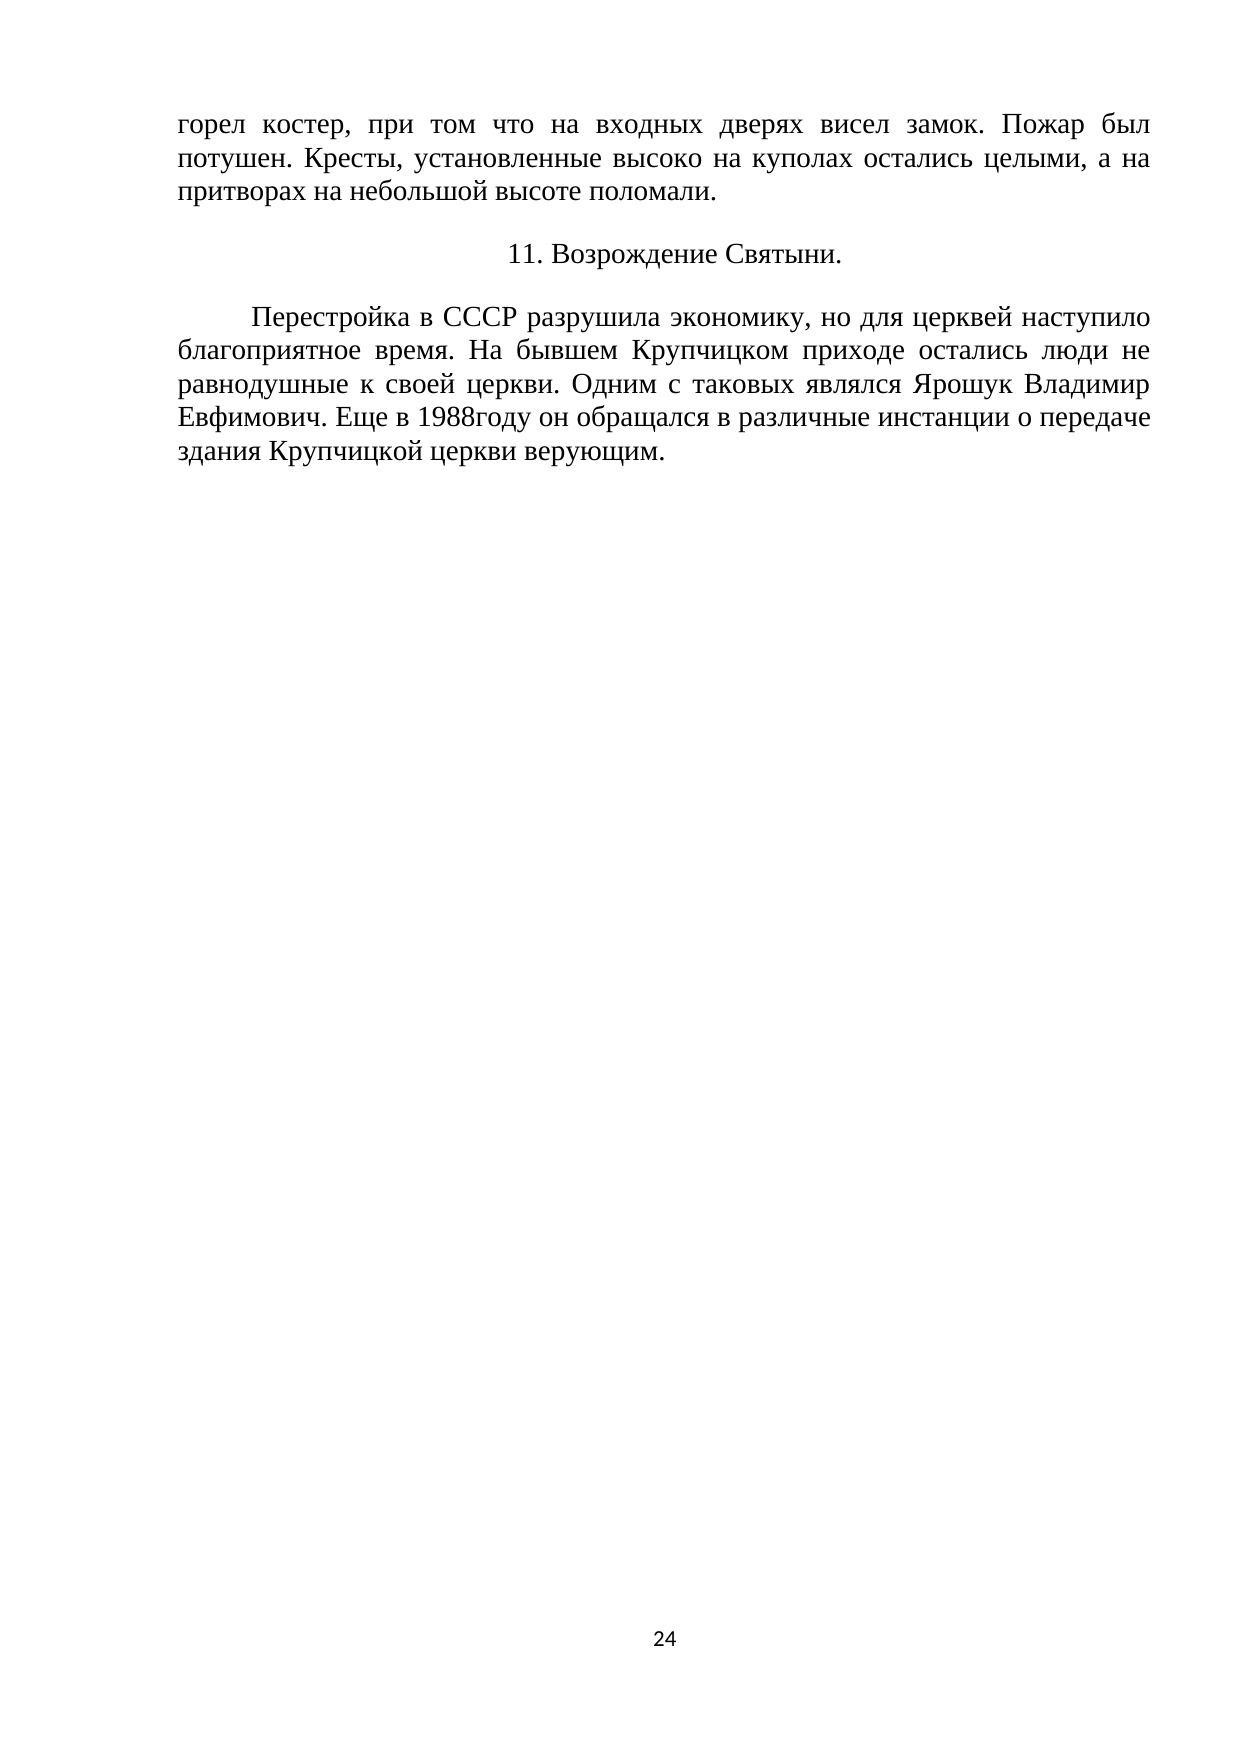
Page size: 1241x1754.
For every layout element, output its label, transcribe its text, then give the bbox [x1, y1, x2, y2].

text 11. Возрождение Святыни. [177, 236, 1152, 270]
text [177, 106, 1152, 207]
text Перестройка в СССР разрушила экономику, но для церквей наступило благоприятное время. На бывшем Крупчицком приходе остались люди не равнодушные к своей церкви. Одним с таковых являлся Ярошук Владимир Евфимович. Еще в 1988году он обращался в различные инстанции о передаче здания Крупчицкой церкви верующим. [177, 299, 1152, 467]
